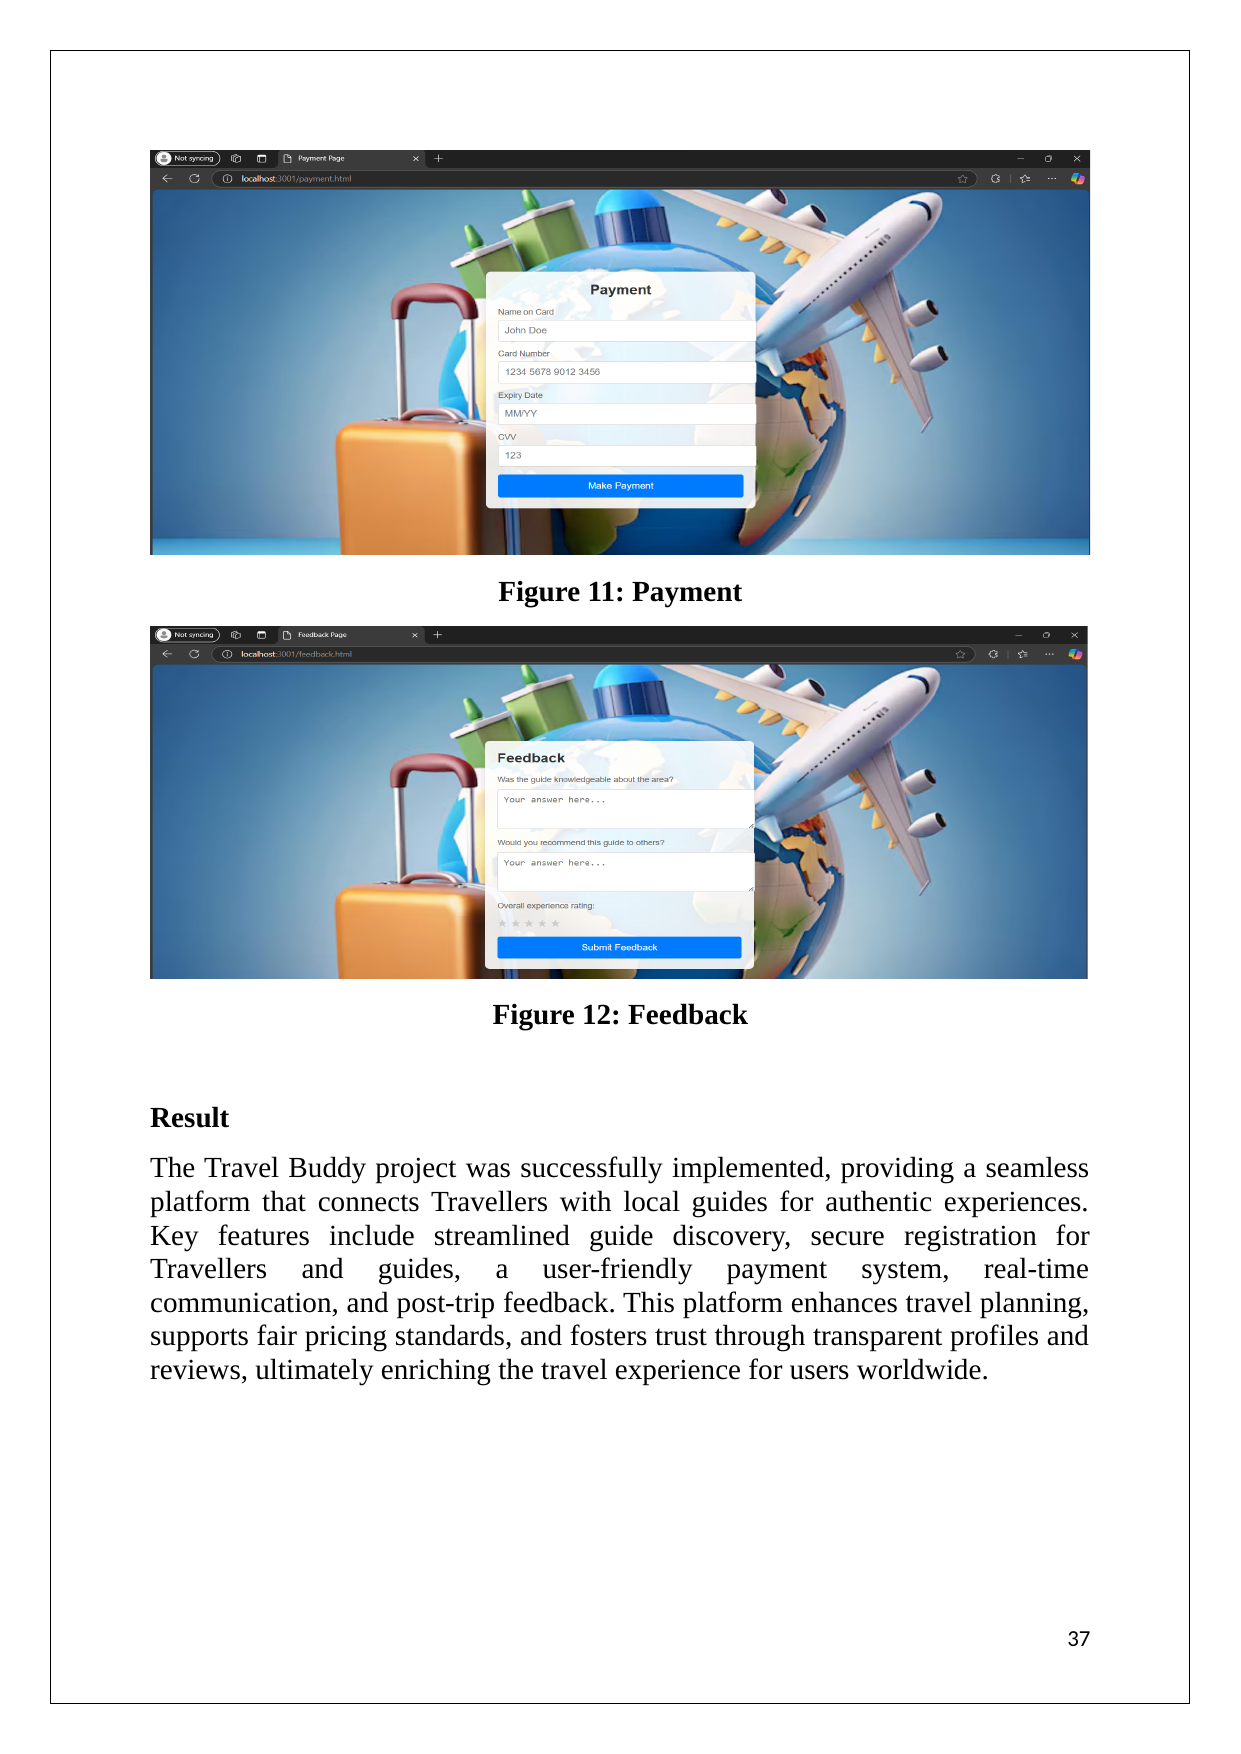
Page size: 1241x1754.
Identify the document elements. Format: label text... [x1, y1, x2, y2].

text Figure 11: Payment [150, 574, 1090, 607]
picture [150, 150, 1091, 555]
text The Travel Buddy project was successfully implemented, providing a seamless platform that connects Travellers with local guides for authentic experiences. Key features include streamlined guide discovery, secure registration for Travellers and guides, a user-friendly payment system, real-time communication, and post-trip feedback. This platform enhances travel planning, supports fair pricing standards, and fosters trust through transparent profiles and reviews, ultimately enriching the travel experience for users worldwide. [150, 1151, 1090, 1385]
text Figure 12: Feedback [150, 997, 1090, 1031]
text Result [150, 1100, 1090, 1134]
picture [150, 626, 1088, 979]
